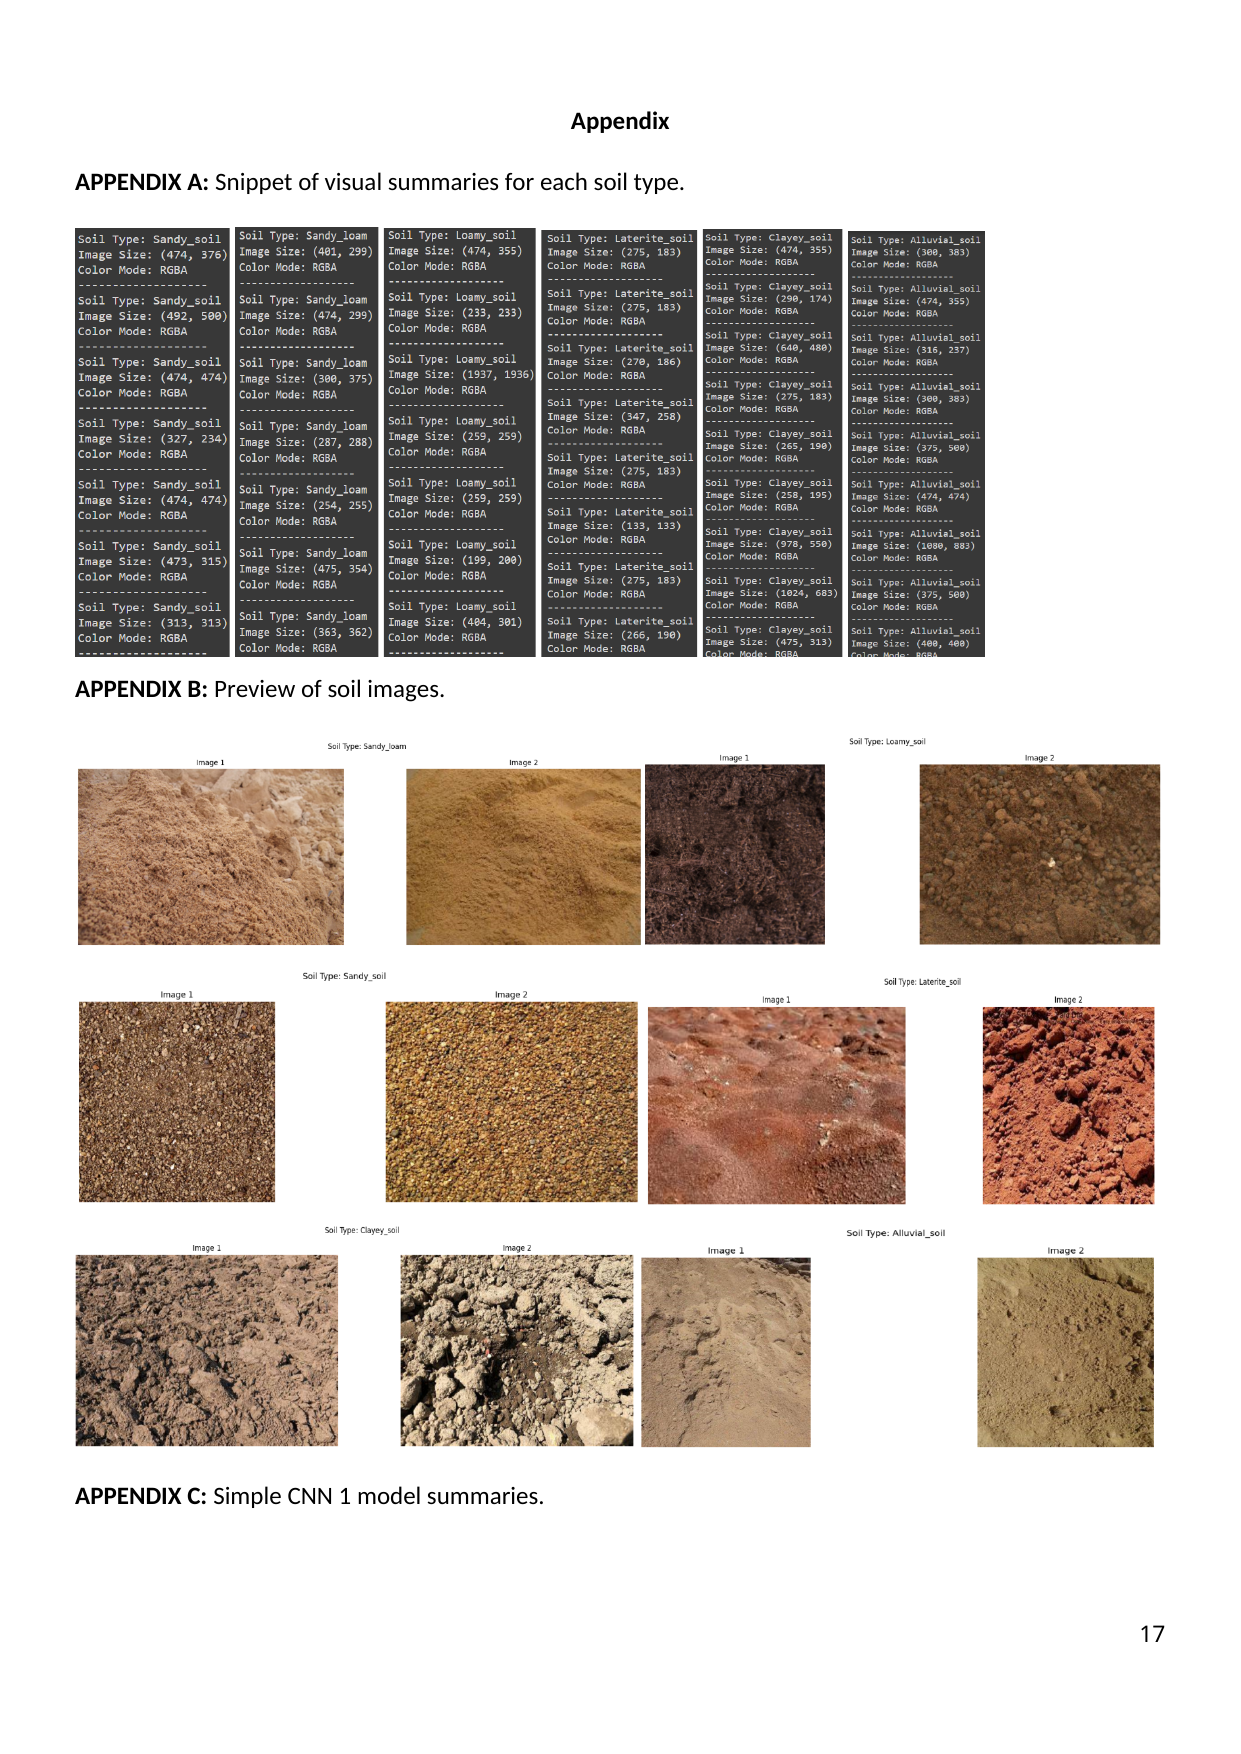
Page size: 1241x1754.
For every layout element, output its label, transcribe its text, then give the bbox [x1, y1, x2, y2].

text APPENDIX C: Simple CNN 1 model summaries. [75, 1480, 1165, 1511]
text APPENDIX B: Preview of soil images. [75, 673, 1165, 704]
picture [75, 1222, 1158, 1450]
picture [645, 975, 1157, 1207]
picture [75, 964, 640, 1207]
picture [235, 227, 379, 657]
text Appendix [75, 106, 1165, 136]
picture [541, 230, 698, 657]
picture [75, 228, 230, 657]
picture [848, 231, 985, 657]
picture [75, 734, 1162, 948]
picture [702, 229, 843, 657]
picture [383, 228, 536, 657]
text APPENDIX A: Snippet of visual summaries for each soil type. [75, 167, 1165, 197]
